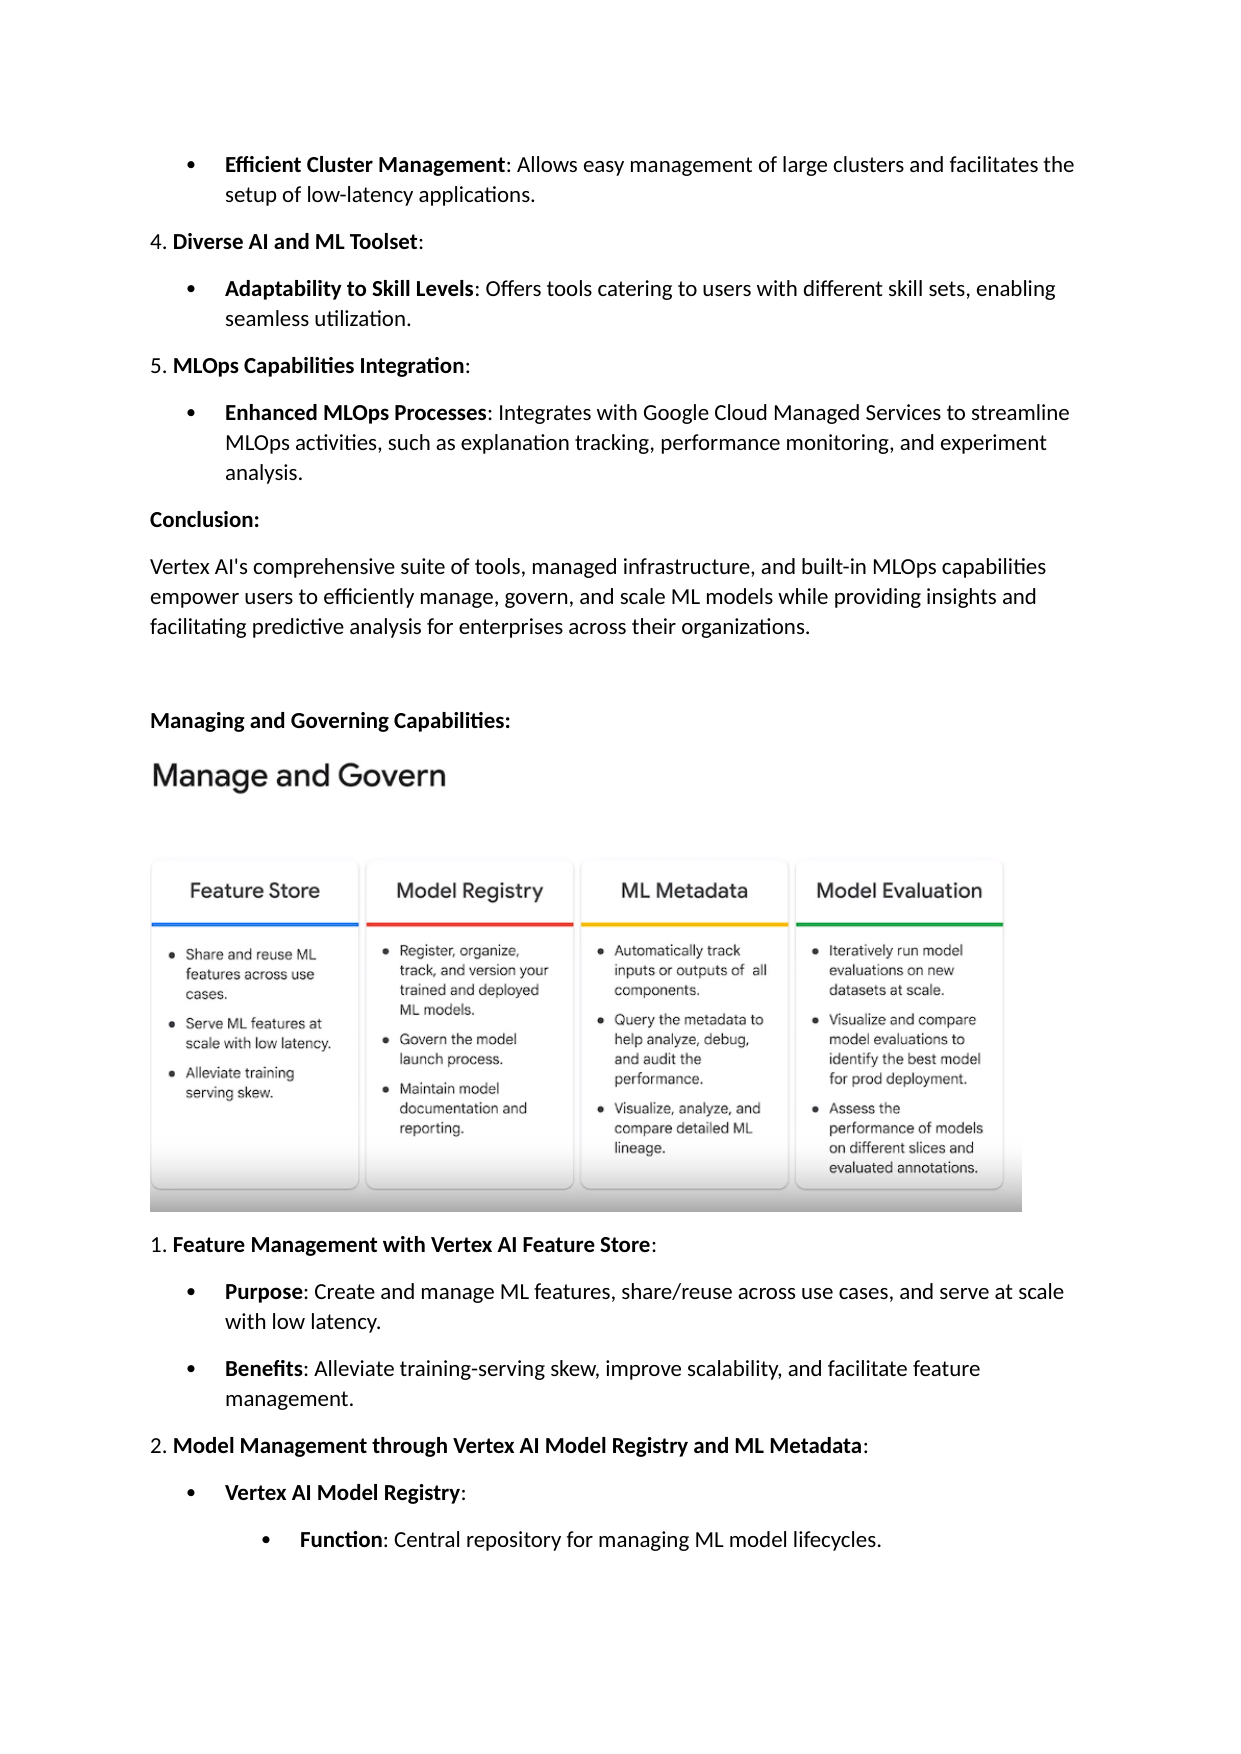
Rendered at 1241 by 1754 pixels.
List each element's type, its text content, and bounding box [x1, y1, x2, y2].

text 5. MLOps Capabilities Integration: [150, 351, 1090, 379]
list Adaptability to Skill Levels: Offers tools catering to users with different skill sets, enabling seamless utilization. [187, 274, 1090, 332]
picture [150, 753, 1022, 1212]
text Vertex AI's comprehensive suite of tools, managed infrastructure, and built-in MLOps capabilities empower users to efficiently manage, govern, and scale ML models while providing insights and facilitating predictive analysis for enterprises across their organizations. [150, 552, 1090, 641]
list Benefits: Alleviate training-serving skew, improve scalability, and facilitate feature management. [187, 1354, 1090, 1413]
list Purpose: Create and manage ML features, share/reuse across use cases, and serve at scale with low latency. [187, 1277, 1090, 1336]
text Managing and Governing Capabilities: [150, 706, 1090, 734]
list Function: Central repository for managing ML model lifecycles. [262, 1525, 1090, 1553]
list Efficient Cluster Management: Allows easy management of large clusters and facilitates the setup of low-latency applications. [187, 150, 1090, 208]
text Conclusion: [150, 505, 1090, 533]
text 2. Model Management through Vertex AI Model Registry and ML Metadata: [150, 1431, 1090, 1459]
text 4. Diverse AI and ML Toolset: [150, 227, 1090, 255]
list Enhanced MLOps Processes: Integrates with Google Cloud Managed Services to streamline MLOps activities, such as explanation tracking, performance monitoring, and experiment analysis. [187, 398, 1090, 486]
text 1. Feature Management with Vertex AI Feature Store: [150, 1230, 1090, 1258]
list Vertex AI Model Registry: [187, 1478, 1090, 1506]
